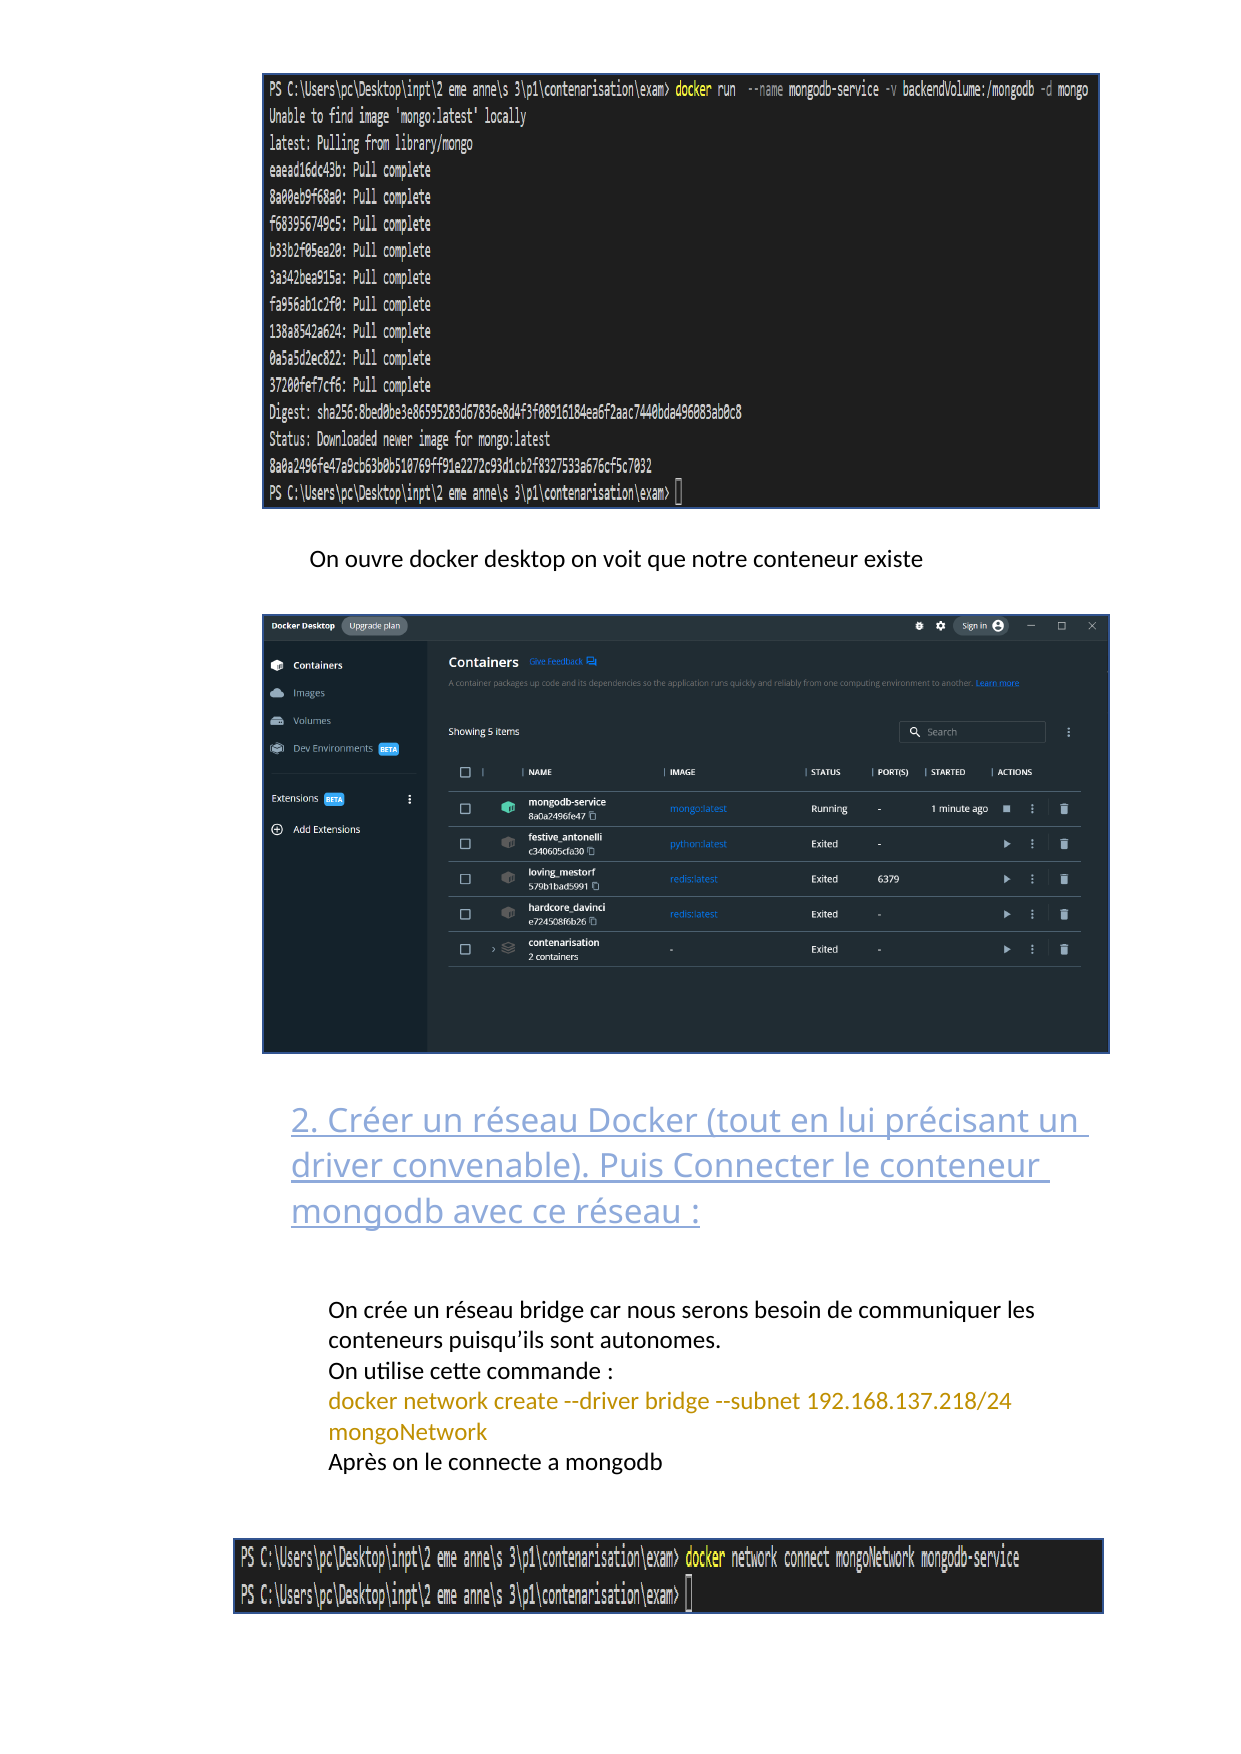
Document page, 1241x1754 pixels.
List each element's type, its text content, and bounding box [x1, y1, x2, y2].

picture [264, 616, 1108, 1052]
text docker network create --driver bridge --subnet 192.168.137.218/24 mongoNetwork [328, 1385, 1087, 1446]
subtitle 2. Créer un réseau Docker (tout en lui précisant un driver convenable). Puis Connecter le conteneur mongodb avec ce réseau : [291, 1097, 1165, 1233]
picture [264, 75, 1098, 507]
text On ouvre docker desktop on voit que notre conteneur existe [75, 543, 1087, 573]
text On crée un réseau bridge car nous serons besoin de communiquer les conteneurs puisqu’ils sont autonomes. [328, 1294, 1087, 1355]
picture [235, 1540, 1102, 1612]
text On utilise cette commande : [328, 1355, 1087, 1385]
text Après on le connecte a mongodb [328, 1446, 1087, 1477]
